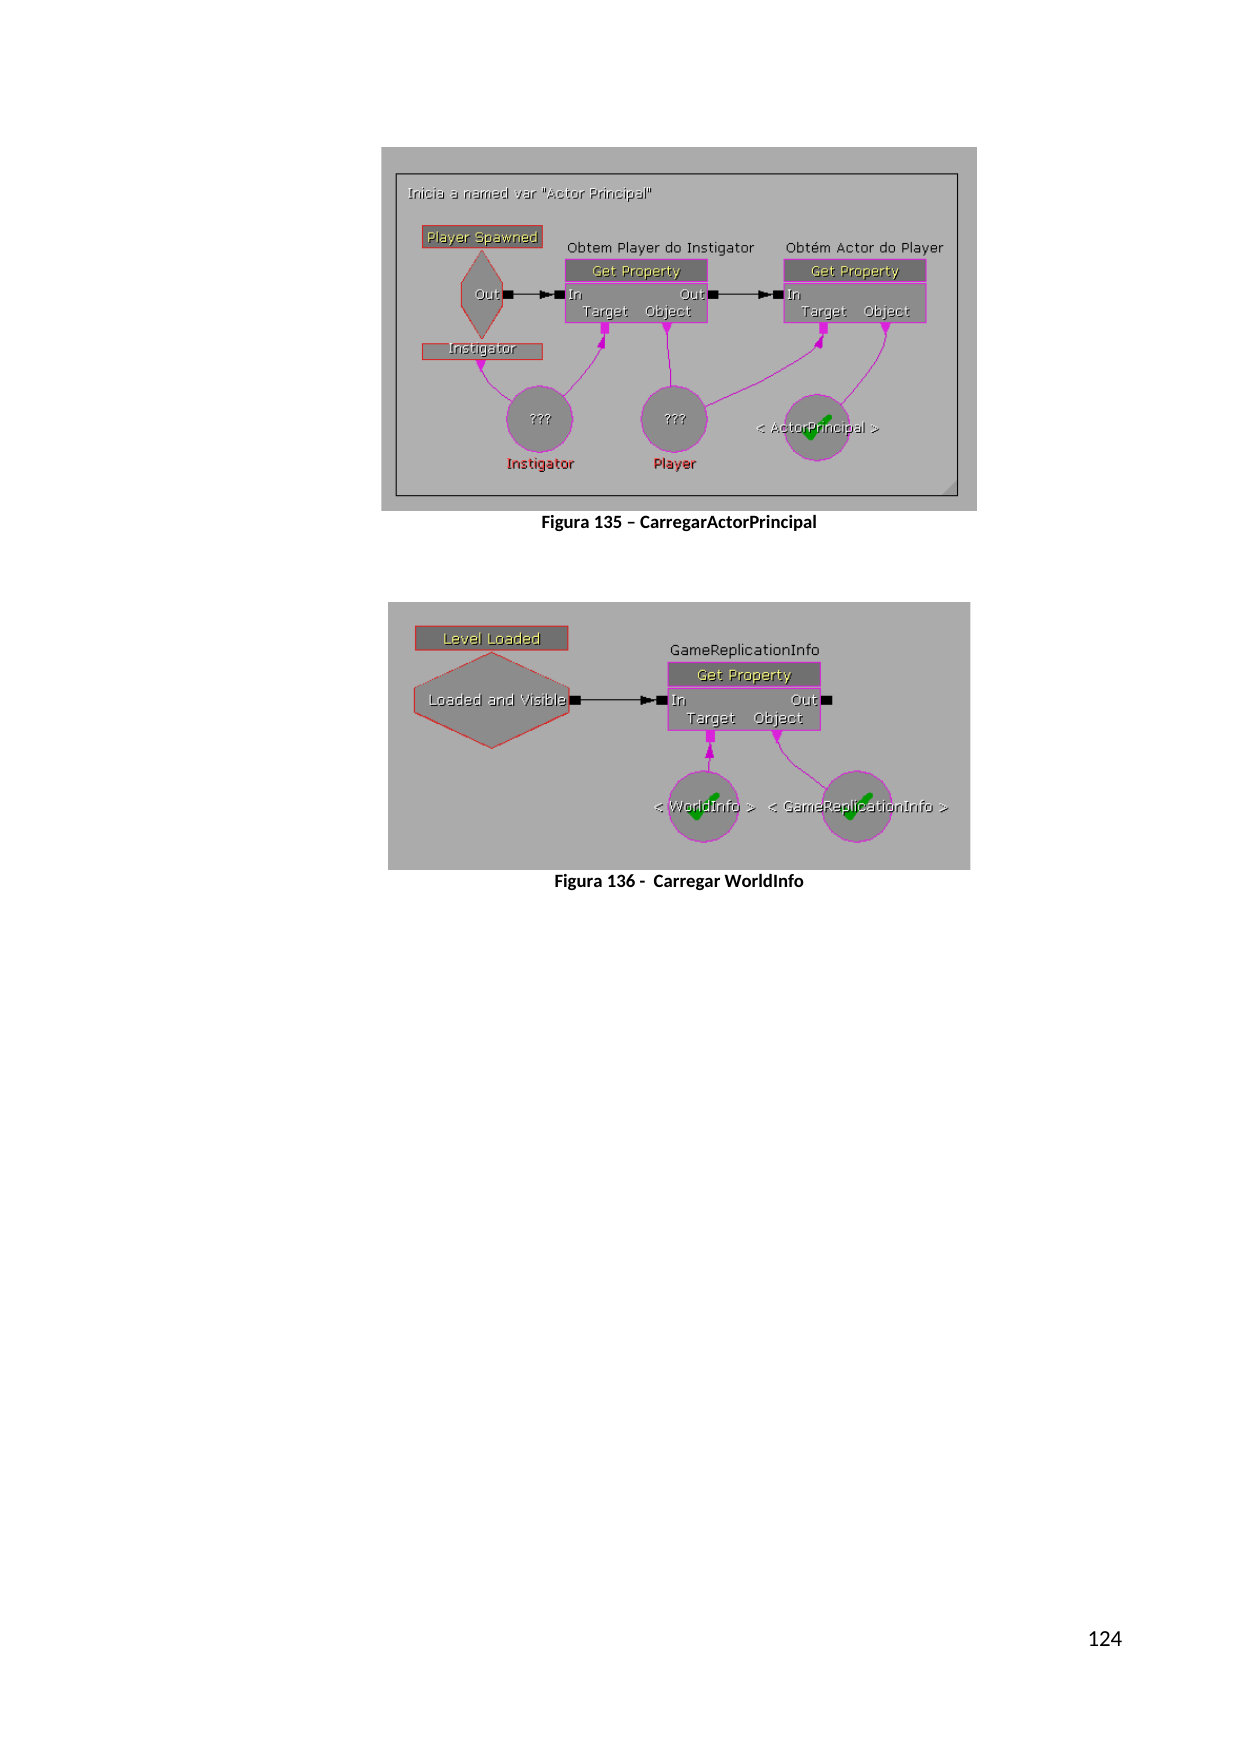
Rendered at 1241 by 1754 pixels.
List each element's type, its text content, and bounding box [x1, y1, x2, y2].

picture [388, 602, 971, 870]
picture [381, 147, 977, 511]
